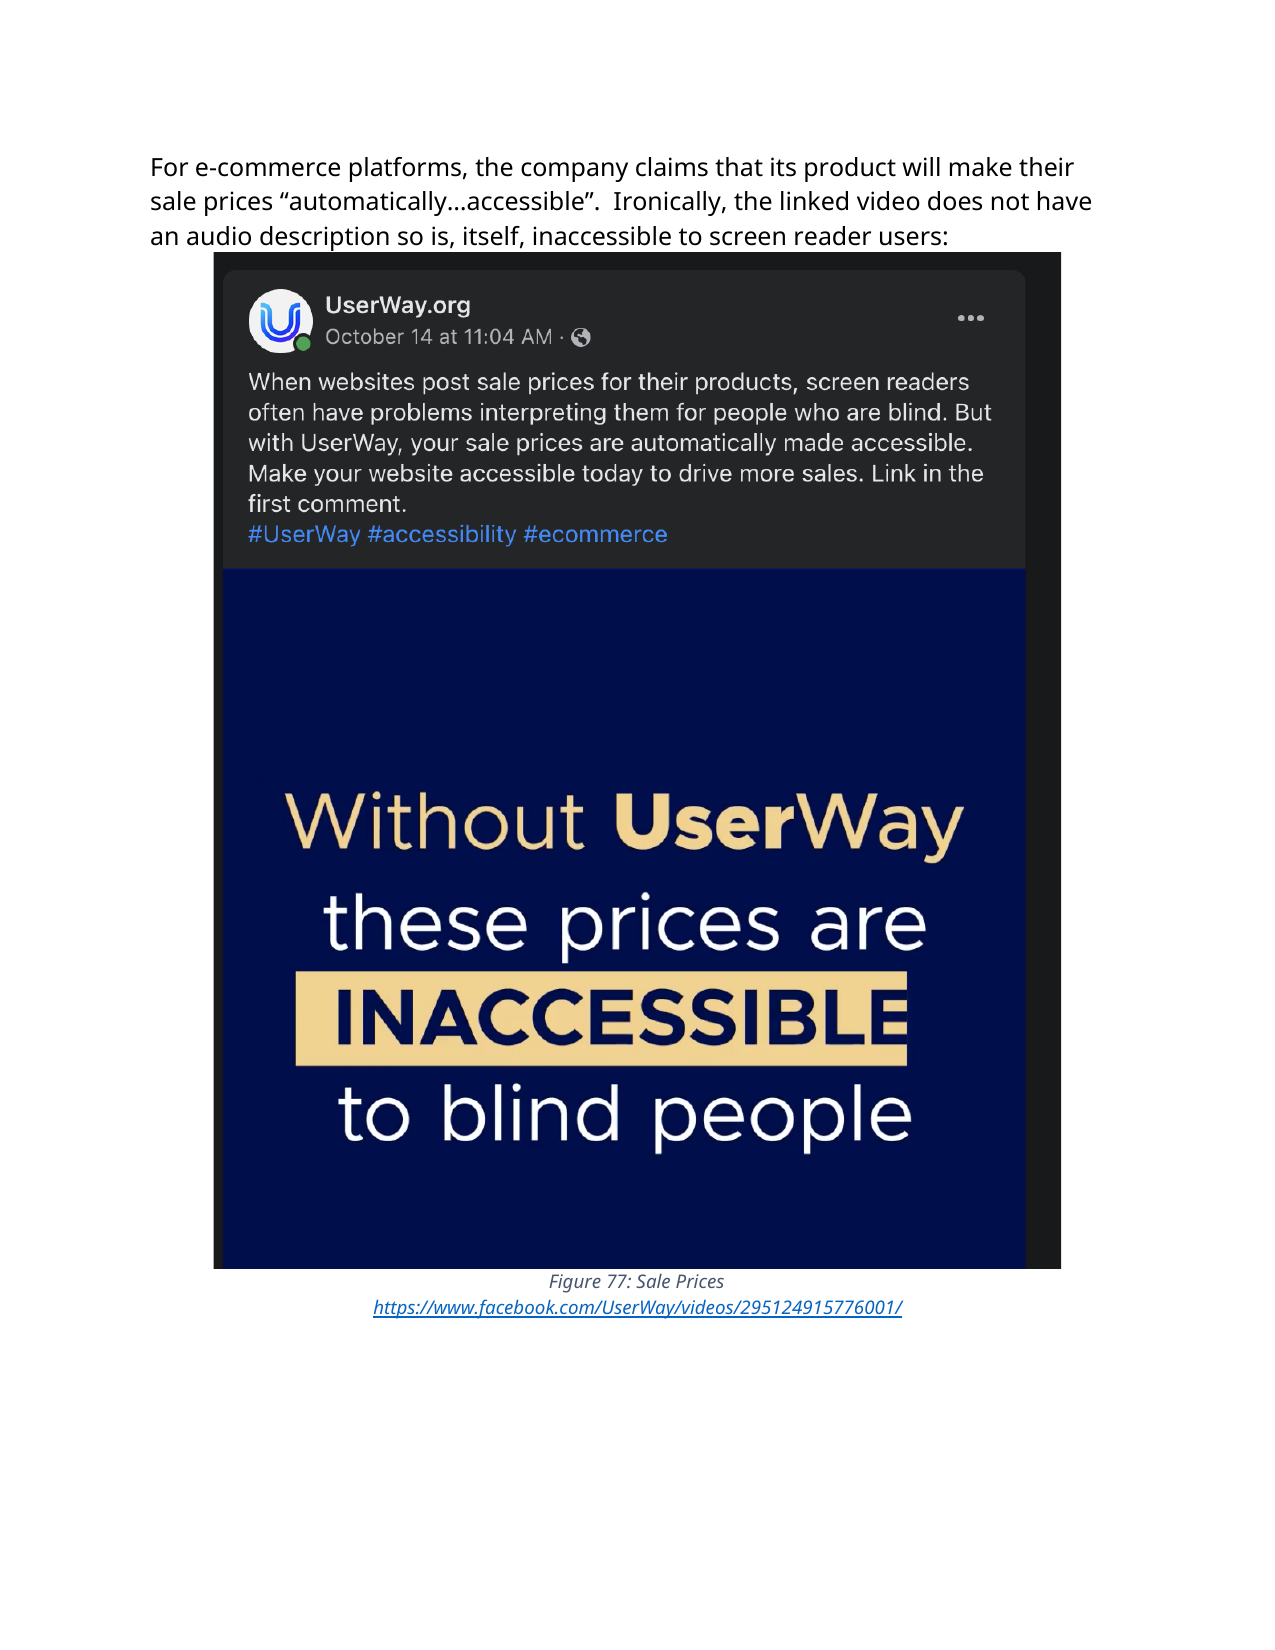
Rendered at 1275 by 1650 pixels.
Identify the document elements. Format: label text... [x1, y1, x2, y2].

text For e-commerce platforms, the company claims that its product will make their sale prices “automatically…accessible”. Ironically, the linked video does not have an audio description so is, itself, inaccessible to screen reader users: [150, 150, 1125, 252]
picture [213, 252, 1062, 1269]
